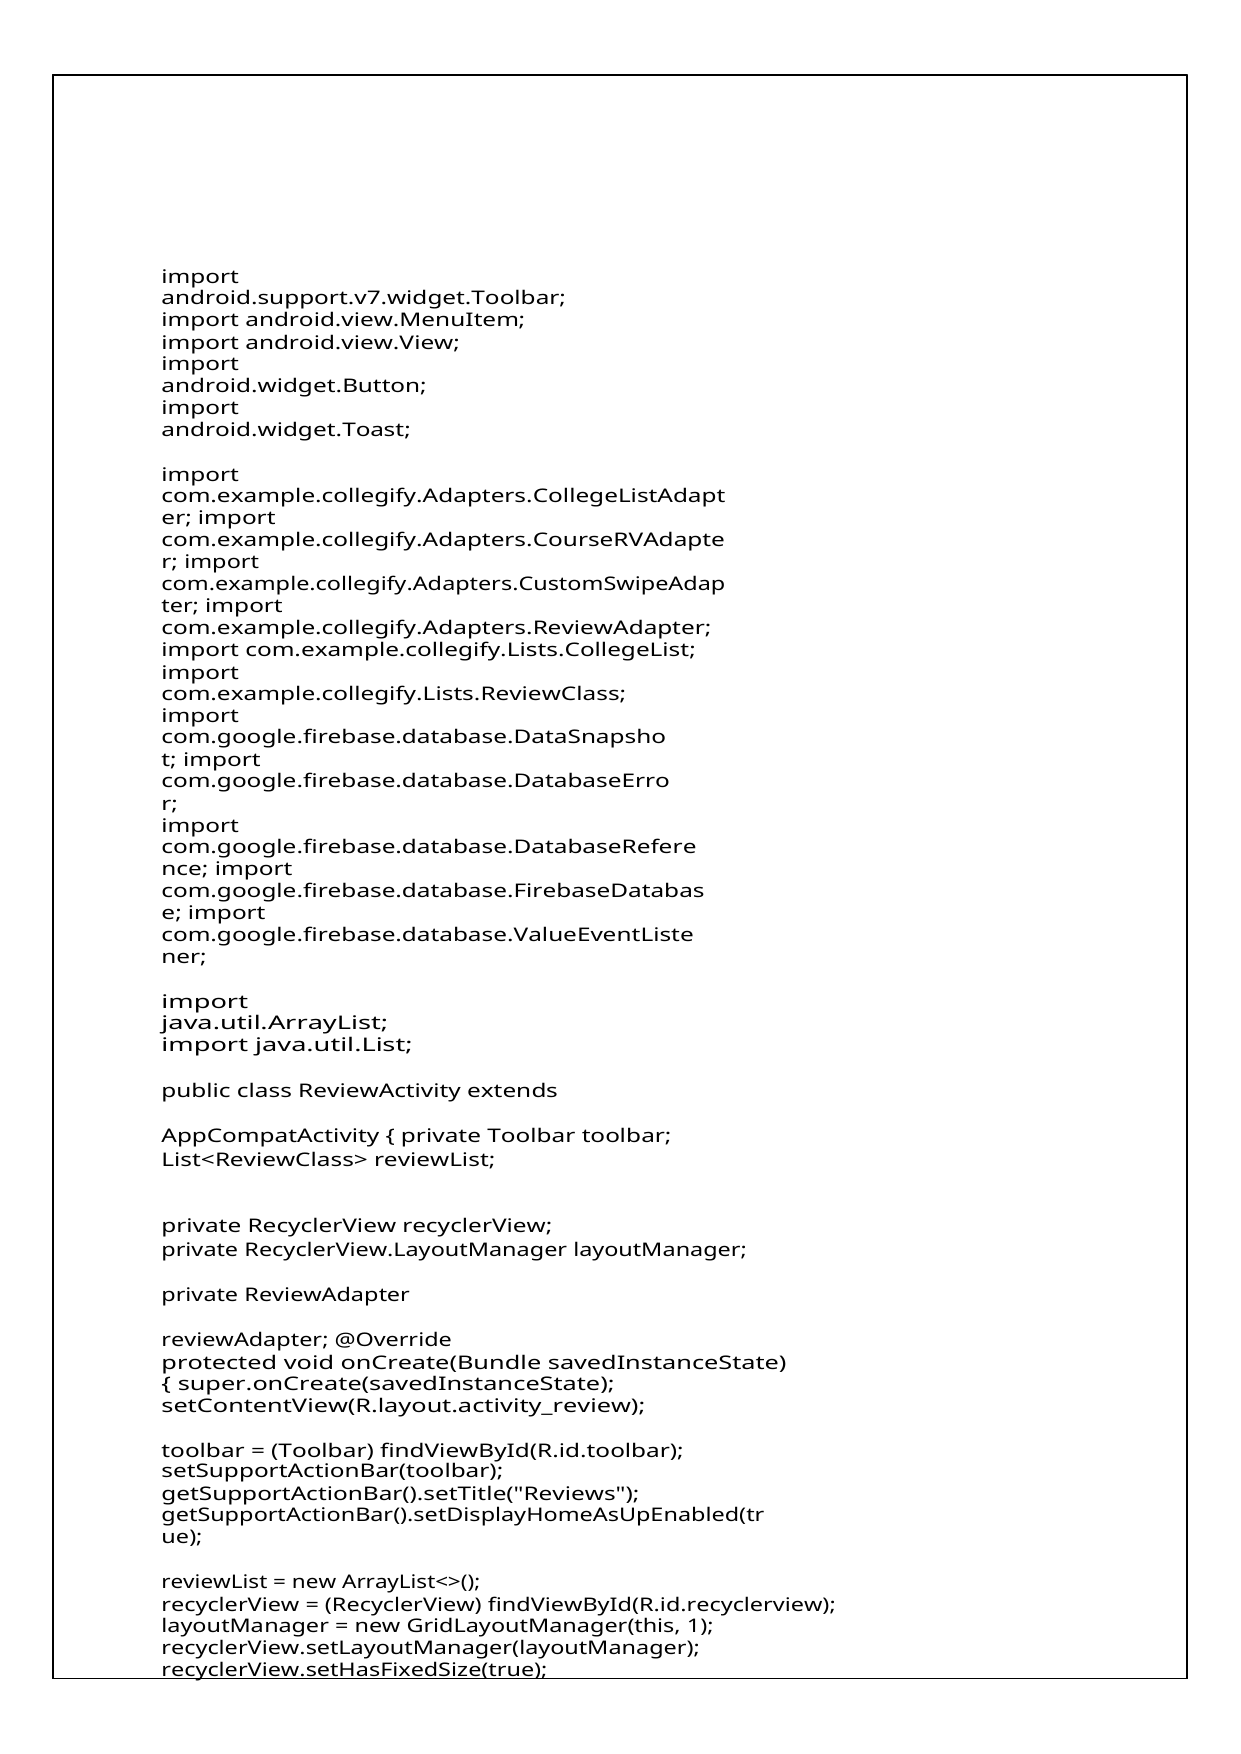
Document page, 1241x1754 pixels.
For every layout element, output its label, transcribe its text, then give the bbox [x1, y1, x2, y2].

text import android.view.View; import android.widget.Button; import android.widget.Toast; [161, 332, 460, 442]
text private ReviewAdapter reviewAdapter; @Override [161, 1262, 552, 1352]
text import com.example.collegify.Lists.ReviewClass; import com.google.firebase.database.DataSnapshot; import com.google.firebase.database.DatabaseError; [161, 662, 672, 815]
text private RecyclerView recyclerView; [161, 1213, 1198, 1237]
text import android.support.v7.widget.Toolbar; import android.view.MenuItem; [161, 266, 609, 332]
text public class ReviewActivity extends AppCompatActivity { private Toolbar toolbar; [161, 1058, 765, 1148]
text private RecyclerView.LayoutManager layoutManager; [161, 1237, 1198, 1262]
text protected void onCreate(Bundle savedInstanceState) { super.onCreate(savedInstanceState); setContentView(R.layout.activity_review); [161, 1352, 848, 1418]
text recyclerView = (RecyclerView) findViewById(R.id.recyclerview); layoutManager = new GridLayoutManager(this, 1); recyclerView.setLayoutManager(layoutManager); recyclerView.setHasFixedSize(true); [161, 1594, 848, 1682]
text reviewList = new ArrayList<>(); [161, 1569, 1198, 1593]
text import com.example.collegify.Adapters.CollegeListAdapter; import com.example.collegify.Adapters.CourseRVAdapter; import com.example.collegify.Adapters.CustomSwipeAdapter; import com.example.collegify.Adapters.ReviewAdapter; import com.example.collegify.Lists.CollegeList; [161, 464, 729, 662]
text toolbar = (Toolbar) findViewById(R.id.toolbar); setSupportActionBar(toolbar); getSupportActionBar().setTitle("Reviews"); getSupportActionBar().setDisplayHomeAsUpEnabled(true); [161, 1439, 765, 1549]
text import com.google.firebase.database.DatabaseReference; import com.google.firebase.database.FirebaseDatabase; import com.google.firebase.database.ValueEventListener; [161, 815, 705, 969]
text List<ReviewClass> reviewList; [161, 1148, 1198, 1171]
text import java.util.ArrayList; import java.util.List; [161, 991, 440, 1056]
